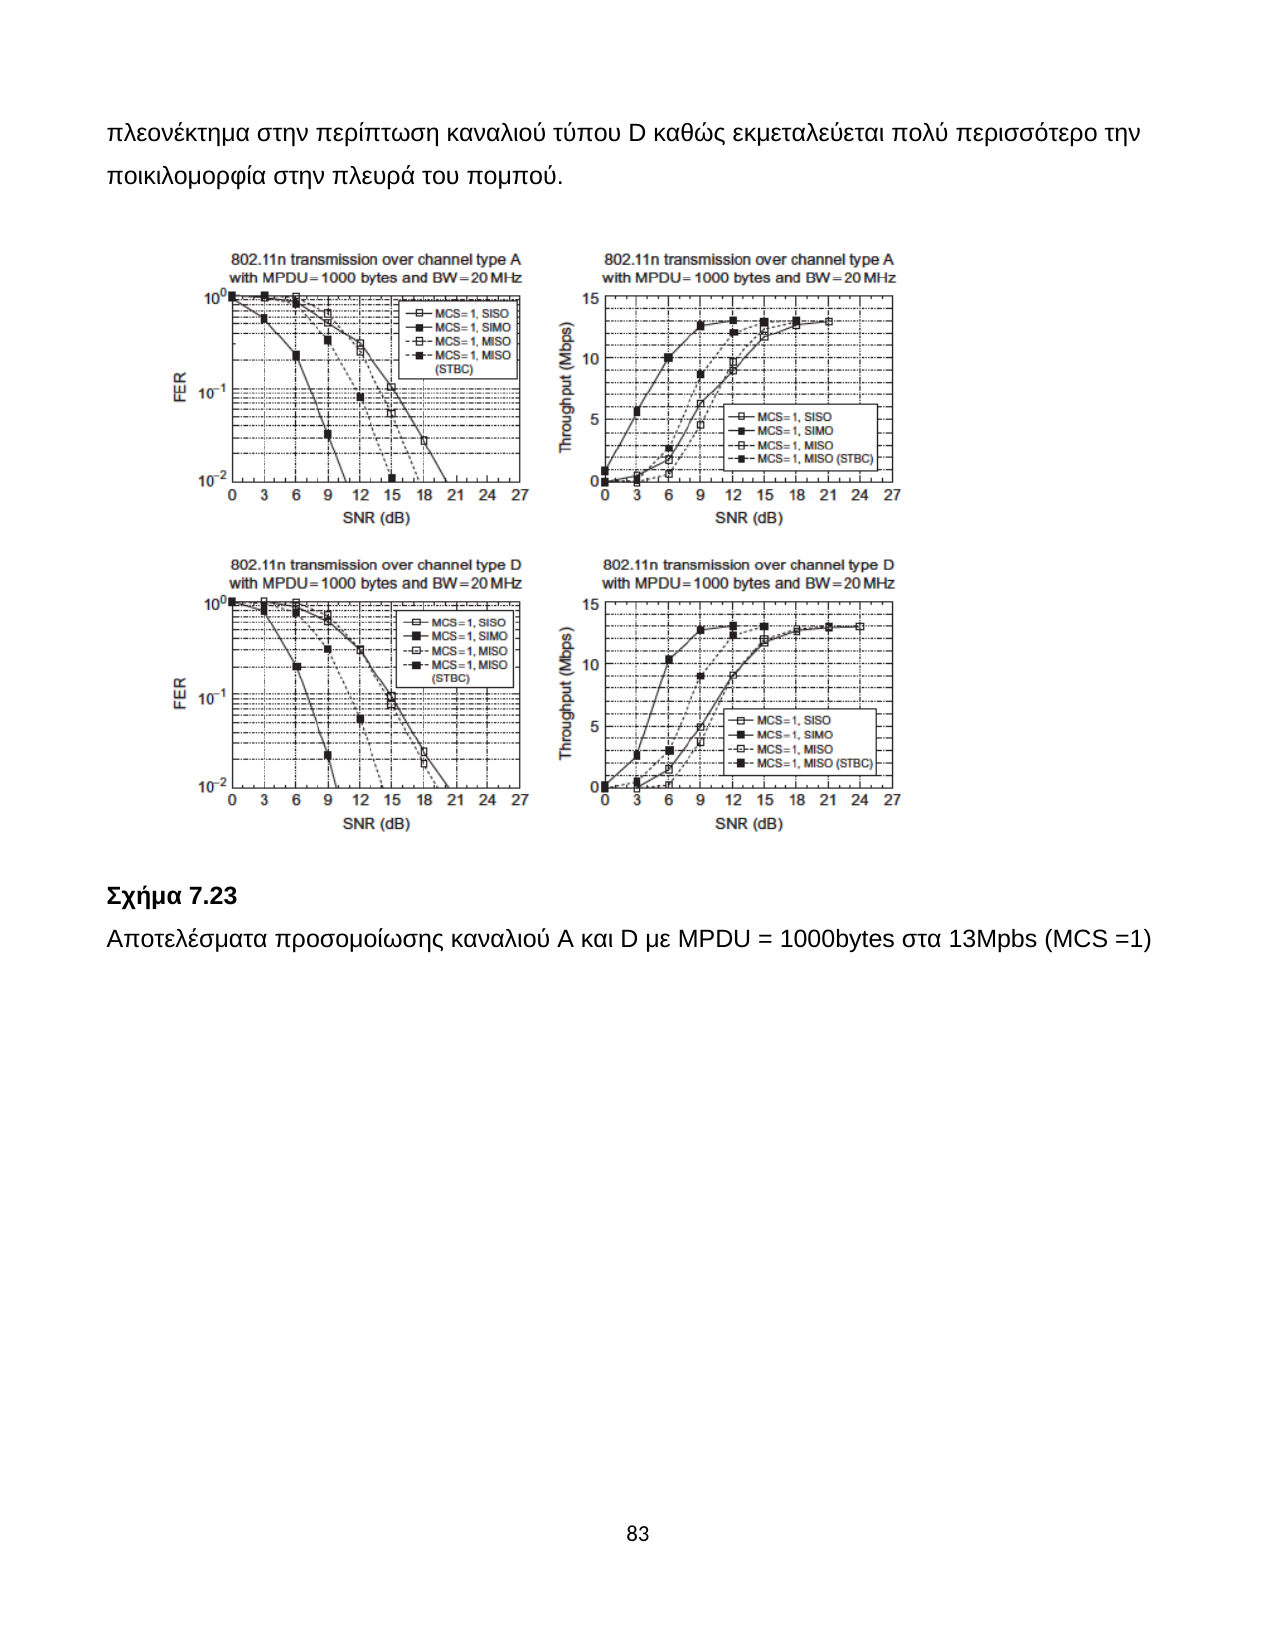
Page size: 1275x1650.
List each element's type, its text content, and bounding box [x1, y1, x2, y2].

picture [106, 221, 1007, 851]
text Σχήμα 7.23 Αποτελέσματα προσομοίωσης καναλιού Α και D με MPDU = 1000bytes στα 13Mpbs (MCS =1) [106, 881, 1169, 953]
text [106, 118, 1169, 190]
